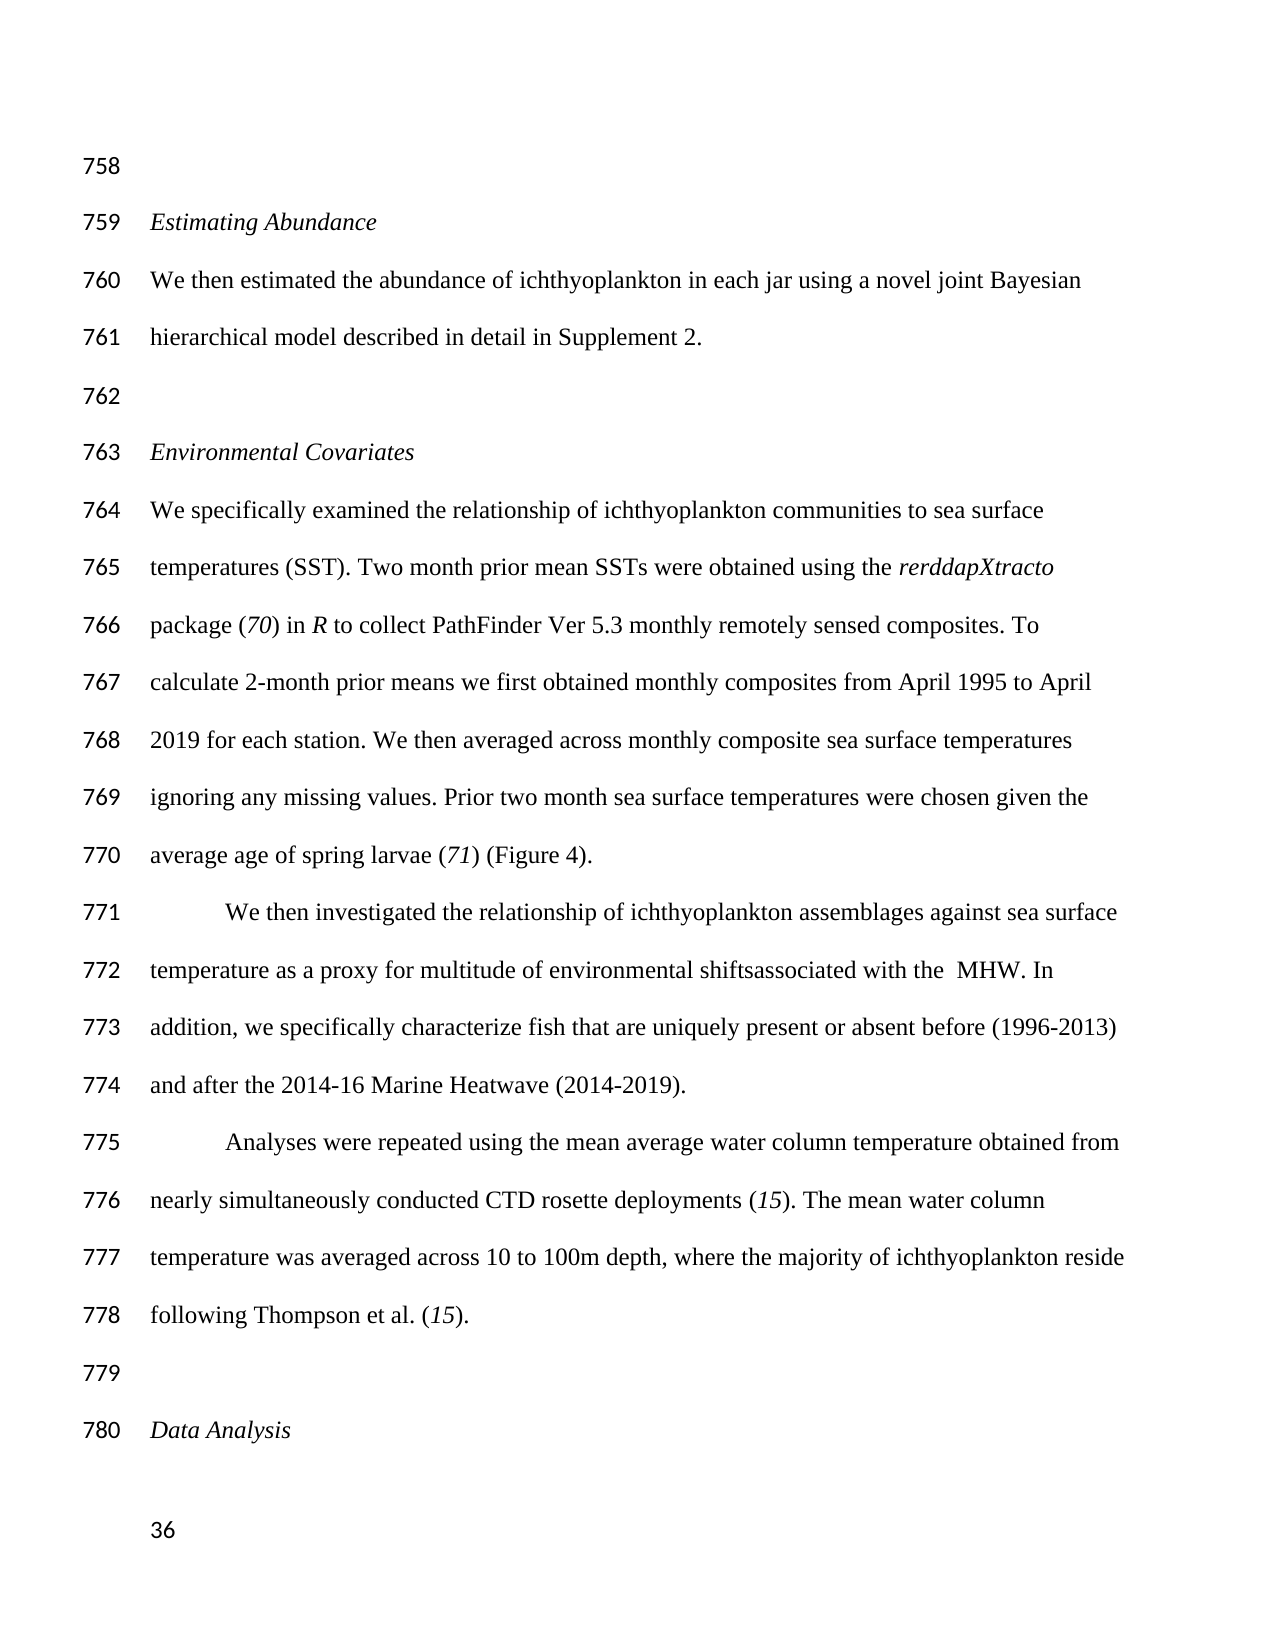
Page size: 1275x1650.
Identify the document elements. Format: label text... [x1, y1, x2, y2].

text Estimating Abundance [150, 207, 1125, 236]
text Analyses were repeated using the mean average water column temperature obtained from nearly simultaneously conducted CTD rosette deployments (15). The mean water column temperature was averaged across 10 to 100m depth, where the majority of ichthyoplankton reside following Thompson et al. (15). [150, 1127, 1125, 1329]
text We then estimated the abundance of ichthyoplankton in each jar using a novel joint Bayesian hierarchical model described in detail in Supplement 2. [150, 265, 1125, 351]
text We then investigated the relationship of ichthyoplankton assemblages against sea surface temperature as a proxy for multitude of environmental shiftsassociated with the MHW. In addition, we specifically characterize fish that are uniquely present or absent before (1996-2013) and after the 2014-16 Marine Heatwave (2014-2019). [150, 897, 1125, 1099]
text Environmental Covariates [150, 437, 1125, 466]
text We specifically examined the relationship of ichthyoplankton communities to sea surface temperatures (SST). Two month prior mean SSTs were obtained using the rerddapXtracto package (70) in R to collect PathFinder Ver 5.3 monthly remotely sensed composites. To calculate 2-month prior means we first obtained monthly composites from April 1995 to April 2019 for each station. We then averaged across monthly composite sea surface temperatures ignoring any missing values. Prior two month sea surface temperatures were chosen given the average age of spring larvae (71) (Figure 4). [150, 495, 1125, 869]
text Data Analysis [150, 1415, 1125, 1444]
